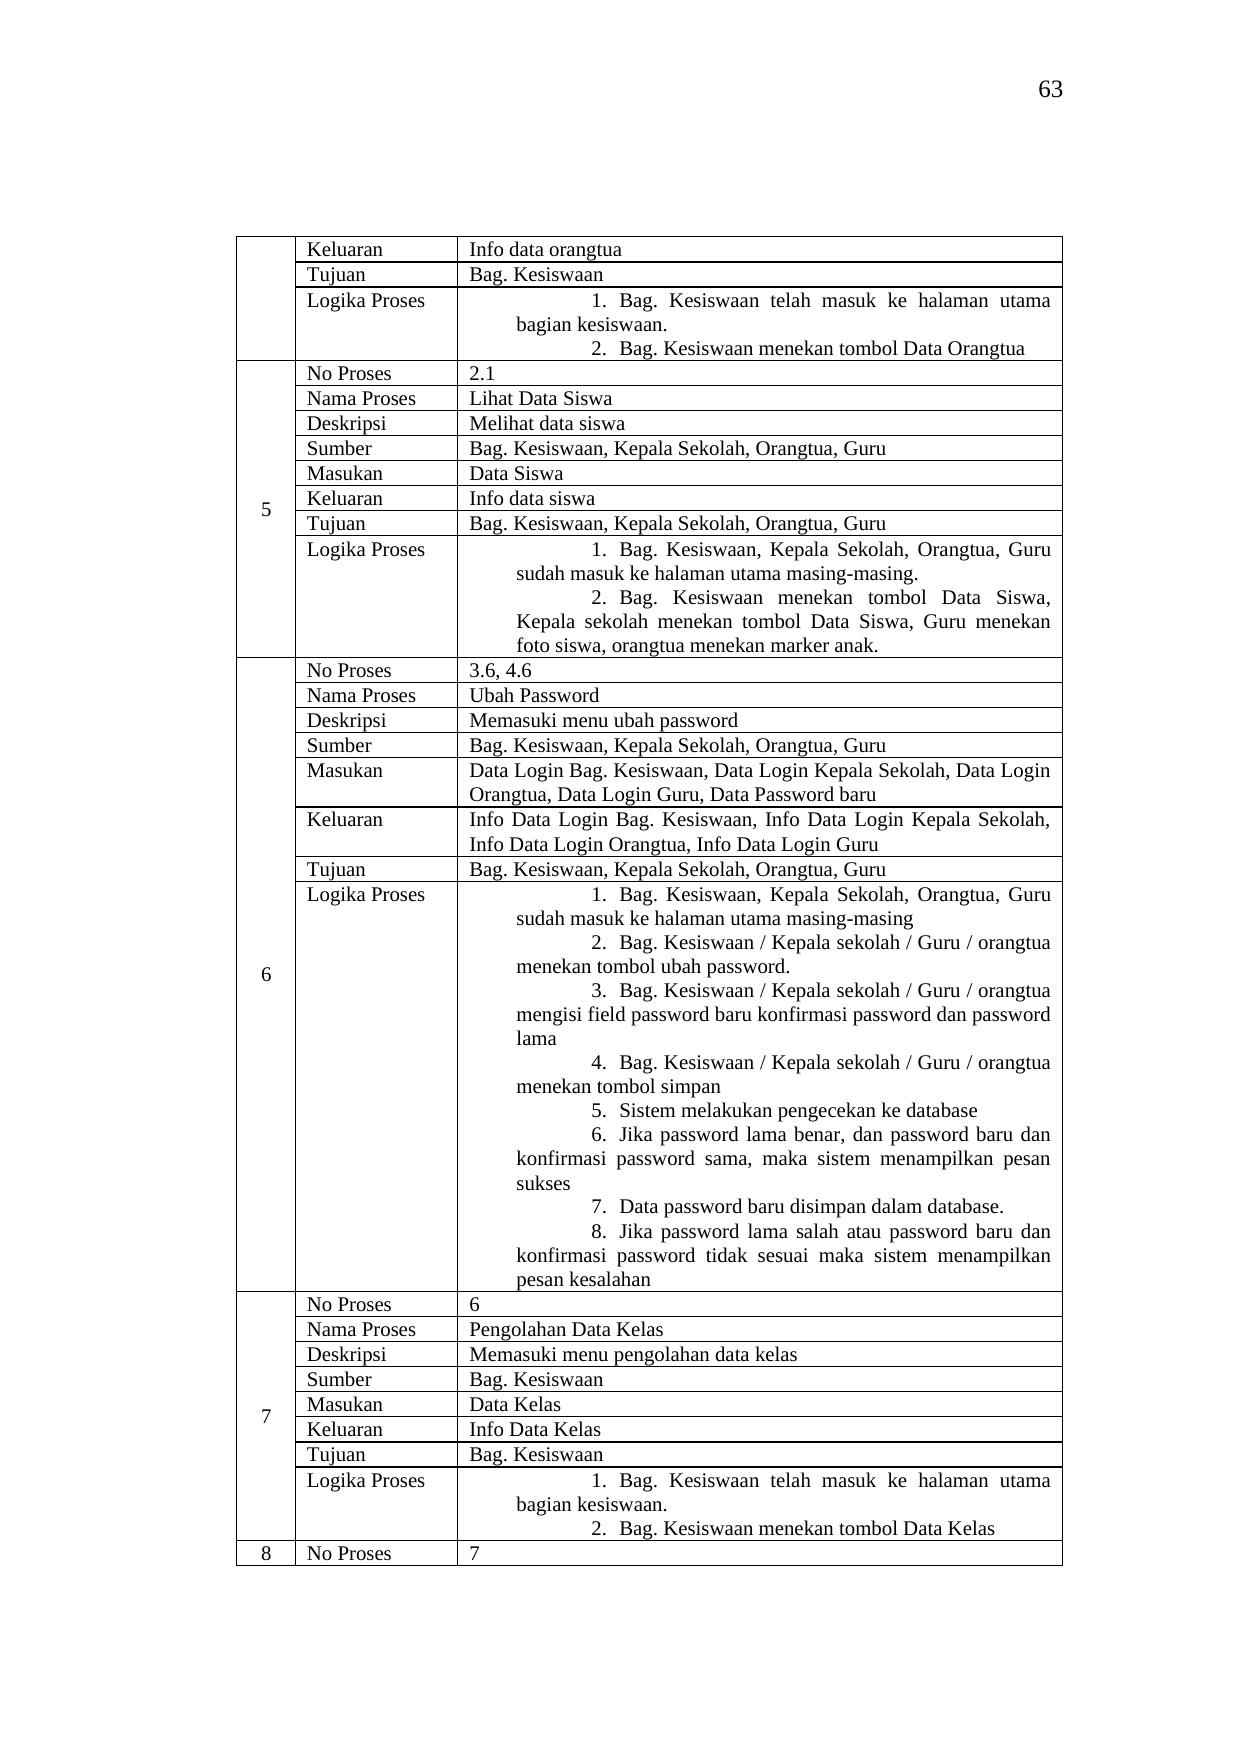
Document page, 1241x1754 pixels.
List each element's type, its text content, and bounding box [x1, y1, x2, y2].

table_cell Tujuan [296, 1443, 457, 1466]
table_cell Melihat data siswa [458, 411, 1062, 435]
table_cell Logika Proses [296, 288, 457, 360]
table_cell Bag. Kesiswaan telah masuk ke halaman utama bagian kesiswaan. Bag. Kesiswaan menekan tombol Data Kelas [458, 1468, 1062, 1540]
table_cell Sumber [296, 436, 457, 460]
table_cell Masukan [296, 461, 457, 485]
table_cell 2.1 [458, 361, 1062, 385]
table_cell Nama Proses [296, 683, 457, 707]
table_cell No Proses [296, 1541, 457, 1565]
table_cell Info Data Login Bag. Kesiswaan, Info Data Login Kepala Sekolah, Info Data Login Orangtua, Info Data Login Guru [458, 808, 1062, 856]
table_cell Bag. Kesiswaan, Kepala Sekolah, Orangtua, Guru sudah masuk ke halaman utama masing-masing Bag. Kesiswaan / Kepala sekolah / Guru / orangtua menekan tombol ubah password. Bag. Kesiswaan / Kepala sekolah / Guru / orangtua mengisi field password baru konfirmasi password dan password lama Bag. Kesiswaan / Kepala sekolah / Guru / orangtua menekan tombol simpan Sistem melakukan pengecekan ke database Jika password lama benar, dan password baru dan konfirmasi password sama, maka sistem menampilkan pesan sukses Data password baru disimpan dalam database. Jika password lama salah atau password baru dan konfirmasi password tidak sesuai maka sistem menampilkan pesan kesalahan [458, 882, 1062, 1291]
table_cell Info data orangtua [458, 237, 1062, 261]
table_cell Memasuki menu pengolahan data kelas [458, 1342, 1062, 1366]
table_cell Tujuan [296, 857, 457, 881]
table_cell Masukan [296, 1392, 457, 1416]
table_cell Data Login Bag. Kesiswaan, Data Login Kepala Sekolah, Data Login Orangtua, Data Login Guru, Data Password baru [458, 758, 1062, 806]
table_cell Deskripsi [296, 411, 457, 435]
table_cell Sumber [296, 1367, 457, 1391]
table_cell 7 [237, 1292, 295, 1540]
table_cell Info data siswa [458, 486, 1062, 510]
table_cell 7 [458, 1541, 1062, 1565]
table_cell Bag. Kesiswaan, Kepala Sekolah, Orangtua, Guru sudah masuk ke halaman utama masing-masing. Bag. Kesiswaan menekan tombol Data Siswa, Kepala sekolah menekan tombol Data Siswa, Guru menekan foto siswa, orangtua menekan marker anak. [458, 536, 1062, 657]
table_cell Memasuki menu ubah password [458, 708, 1062, 732]
table_cell Sumber [296, 733, 457, 757]
table_cell Nama Proses [296, 386, 457, 410]
table_cell Data Kelas [458, 1392, 1062, 1416]
table_cell Info Data Kelas [458, 1417, 1062, 1441]
table_cell 8 [237, 1541, 295, 1565]
table_cell 3.6, 4.6 [458, 658, 1062, 682]
table_cell Keluaran [296, 486, 457, 510]
table_cell 6 [237, 658, 295, 1291]
table_cell Bag. Kesiswaan, Kepala Sekolah, Orangtua, Guru [458, 733, 1062, 757]
table_cell No Proses [296, 361, 457, 385]
table_cell Lihat Data Siswa [458, 386, 1062, 410]
table_cell Bag. Kesiswaan, Kepala Sekolah, Orangtua, Guru [458, 436, 1062, 460]
table_cell 5 [237, 361, 295, 657]
table_cell Deskripsi [296, 1342, 457, 1366]
table_cell Keluaran [296, 1417, 457, 1441]
table_cell Bag. Kesiswaan, Kepala Sekolah, Orangtua, Guru [458, 857, 1062, 881]
table_cell Nama Proses [296, 1317, 457, 1341]
table_cell Logika Proses [296, 882, 457, 1291]
table_cell Data Siswa [458, 461, 1062, 485]
table_cell Ubah Password [458, 683, 1062, 707]
table_cell Bag. Kesiswaan [458, 1443, 1062, 1466]
table_cell Tujuan [296, 263, 457, 286]
table_cell Bag. Kesiswaan telah masuk ke halaman utama bagian kesiswaan. Bag. Kesiswaan menekan tombol Data Orangtua [458, 288, 1062, 360]
table_cell Keluaran [296, 237, 457, 261]
table_cell No Proses [296, 1292, 457, 1316]
table_cell Bag. Kesiswaan [458, 1367, 1062, 1391]
table_cell Keluaran [296, 808, 457, 856]
table_cell Logika Proses [296, 1468, 457, 1540]
table_cell 6 [458, 1292, 1062, 1316]
table_cell Logika Proses [296, 536, 457, 657]
table_cell Pengolahan Data Kelas [458, 1317, 1062, 1341]
table_cell Bag. Kesiswaan [458, 263, 1062, 286]
table_cell Masukan [296, 758, 457, 806]
table_cell Tujuan [296, 511, 457, 535]
table_cell Bag. Kesiswaan, Kepala Sekolah, Orangtua, Guru [458, 511, 1062, 535]
table_cell No Proses [296, 658, 457, 682]
table_cell Deskripsi [296, 708, 457, 732]
